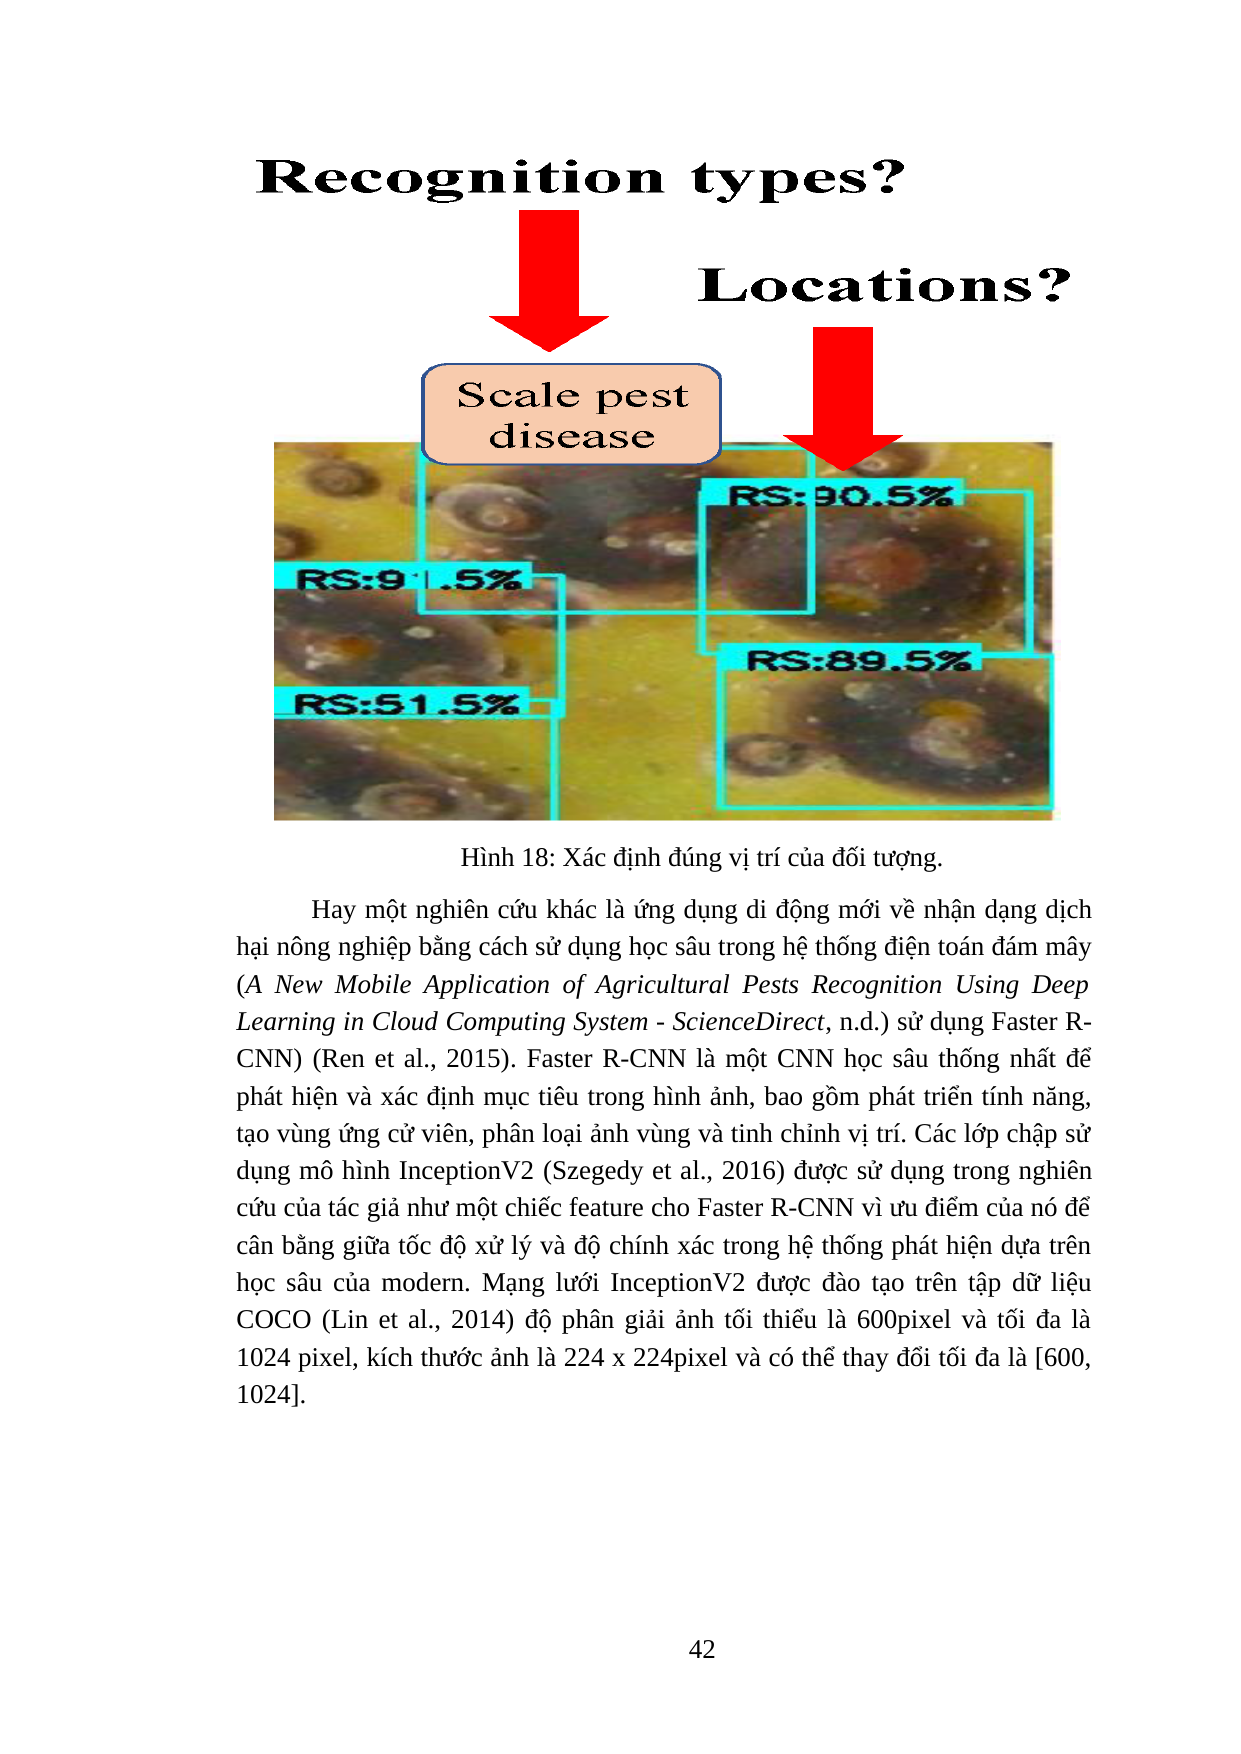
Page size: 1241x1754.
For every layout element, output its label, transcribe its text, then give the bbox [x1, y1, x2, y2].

text Hay một nghiên cứu khác là ứng dụng di động mới về nhận dạng dịch hại nông nghiệp bằng cách sử dụng học sâu trong hệ thống điện toán đám mây (A New Mobile Application of Agricultural Pests Recognition Using Deep Learning in Cloud Computing System - ScienceDirect, n.d.) sử dụng Faster R-CNN) (Ren et al., 2015). Faster R-CNN là một CNN học sâu thống nhất để phát hiện và xác định mục tiêu trong hình ảnh, bao gồm phát triển tính năng, tạo vùng ứng cử viên, phân loại ảnh vùng và tinh chỉnh vị trí. Các lớp chập sử dụng mô hình InceptionV2 (Szegedy et al., 2016) được sử dụng trong nghiên cứu của tác giả như một chiếc feature cho Faster R-CNN vì ưu điểm của nó để cân bằng giữa tốc độ xử lý và độ chính xác trong hệ thống phát hiện dựa trên học sâu của modern. Mạng lưới InceptionV2 được đào tạo trên tập dữ liệu COCO (Lin et al., 2014) độ phân giải ảnh tối thiểu là 600pixel và tối đa là 1024 pixel, kích thước ảnh là 224 x 224pixel và có thể thay đổi tối đa là [600, 1024]. [236, 893, 1093, 1409]
text Hình 18: Xác định đúng vị trí của đối tượng. [236, 841, 1093, 872]
picture [239, 147, 1090, 836]
